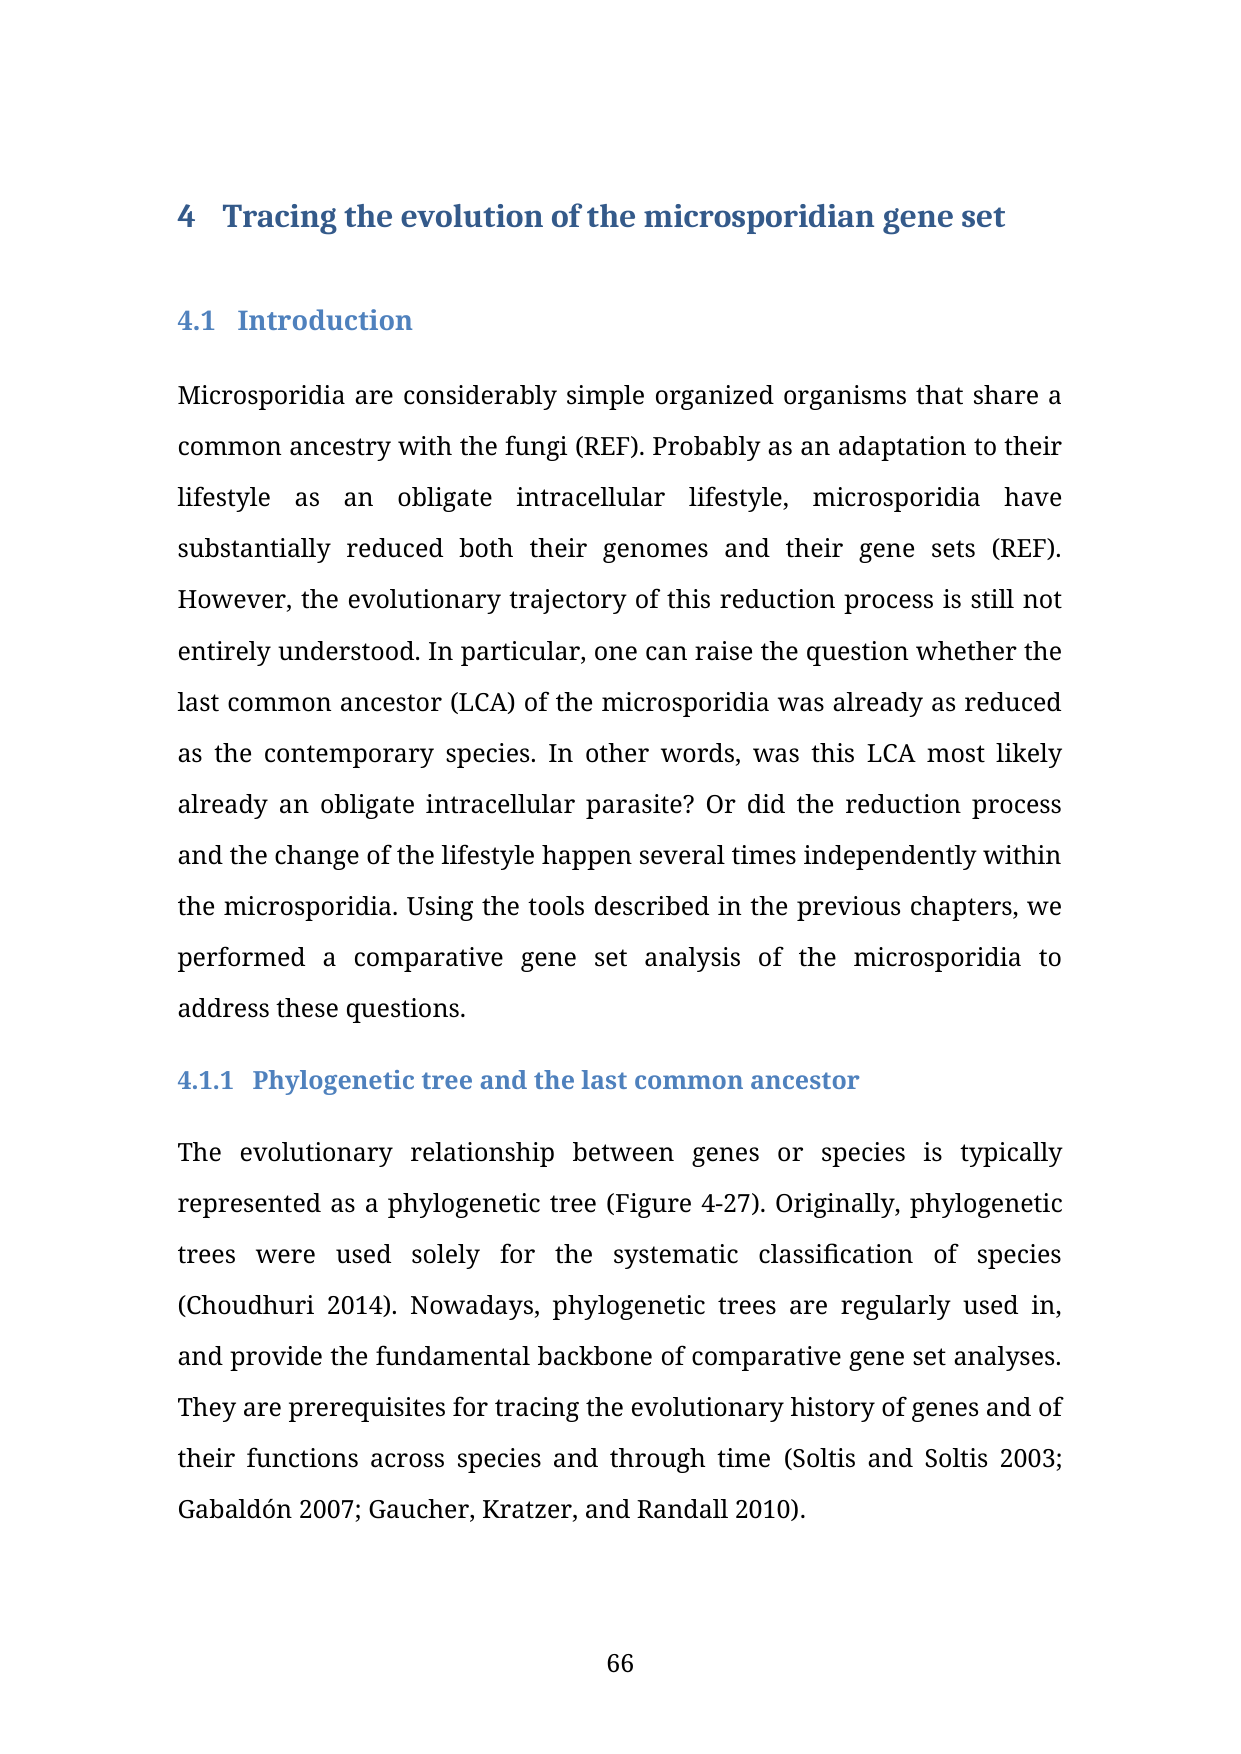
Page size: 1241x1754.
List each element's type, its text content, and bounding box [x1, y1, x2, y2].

subtitle Introduction [177, 302, 1063, 339]
subtitle Phylogenetic tree and the last common ancestor [177, 1062, 1063, 1096]
text Microsporidia are considerably simple organized organisms that share a common ancestry with the fungi (REF). Probably as an adaptation to their lifestyle as an obligate intracellular lifestyle, microsporidia have substantially reduced both their genomes and their gene sets (REF). However, the evolutionary trajectory of this reduction process is still not entirely understood. In particular, one can raise the question whether the last common ancestor (LCA) of the microsporidia was already as reduced as the contemporary species. In other words, was this LCA most likely already an obligate intracellular parasite? Or did the reduction process and the change of the lifestyle happen several times independently within the microsporidia. Using the tools described in the previous chapters, we performed a comparative gene set analysis of the microsporidia to address these questions. [177, 378, 1063, 1024]
subtitle Tracing the evolution of the microsporidian gene set [177, 198, 1063, 236]
